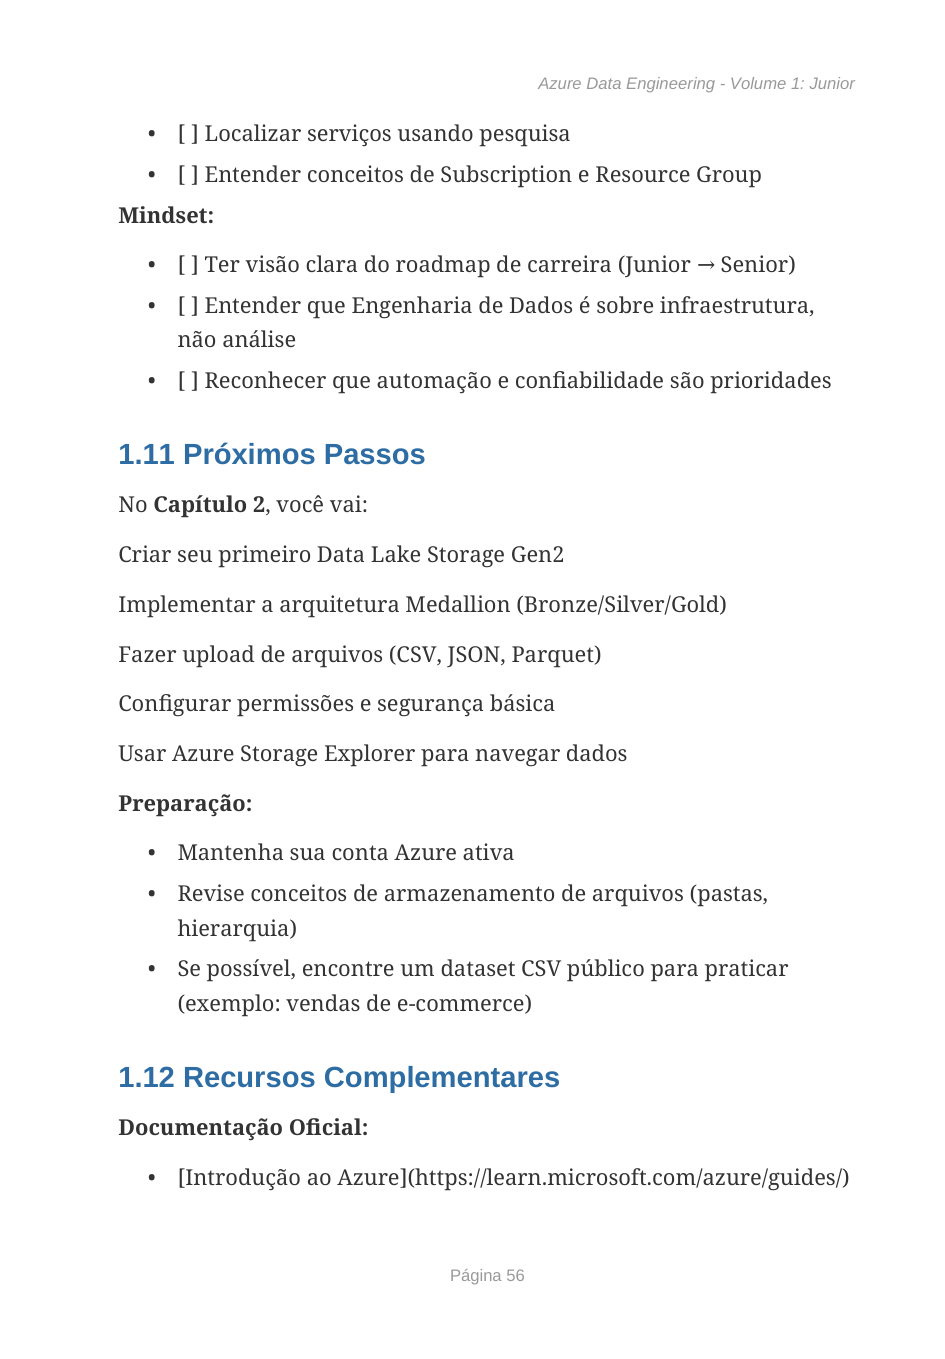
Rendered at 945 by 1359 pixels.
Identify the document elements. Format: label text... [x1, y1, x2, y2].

text Criar seu primeiro Data Lake Storage Gen2 [118, 539, 856, 569]
text Configurar permissões e segurança básica [118, 688, 856, 718]
text No Capítulo 2, você vai: [118, 489, 856, 519]
list Mantenha sua conta Azure ativa [148, 837, 856, 867]
text Documentação Oficial: [118, 1112, 856, 1142]
text Preparação: [118, 788, 856, 817]
list [ ] Ter visão clara do roadmap de carreira (Junior → Senior) [148, 249, 856, 279]
list Se possível, encontre um dataset CSV público para praticar (exemplo: vendas de e-commerce) [148, 953, 856, 1017]
list [Introdução ao Azure](https://learn.microsoft.com/azure/guides/) [148, 1162, 856, 1191]
list Revise conceitos de armazenamento de arquivos (pastas, hierarquia) [148, 878, 856, 942]
list [ ] Entender que Engenharia de Dados é sobre infraestrutura, não análise [148, 290, 856, 354]
list [ ] Localizar serviços usando pesquisa [148, 118, 856, 148]
subtitle 1.11 Próximos Passos [118, 437, 856, 471]
list [ ] Entender conceitos de Subscription e Resource Group [148, 159, 856, 189]
text Usar Azure Storage Explorer para navegar dados [118, 738, 856, 768]
list [ ] Reconhecer que automação e confiabilidade são prioridades [148, 365, 856, 395]
text Mindset: [118, 199, 856, 229]
text Fazer upload de arquivos (CSV, JSON, Parquet) [118, 638, 856, 668]
text Implementar a arquitetura Medallion (Bronze/Silver/Gold) [118, 589, 856, 619]
subtitle 1.12 Recursos Complementares [118, 1060, 856, 1093]
